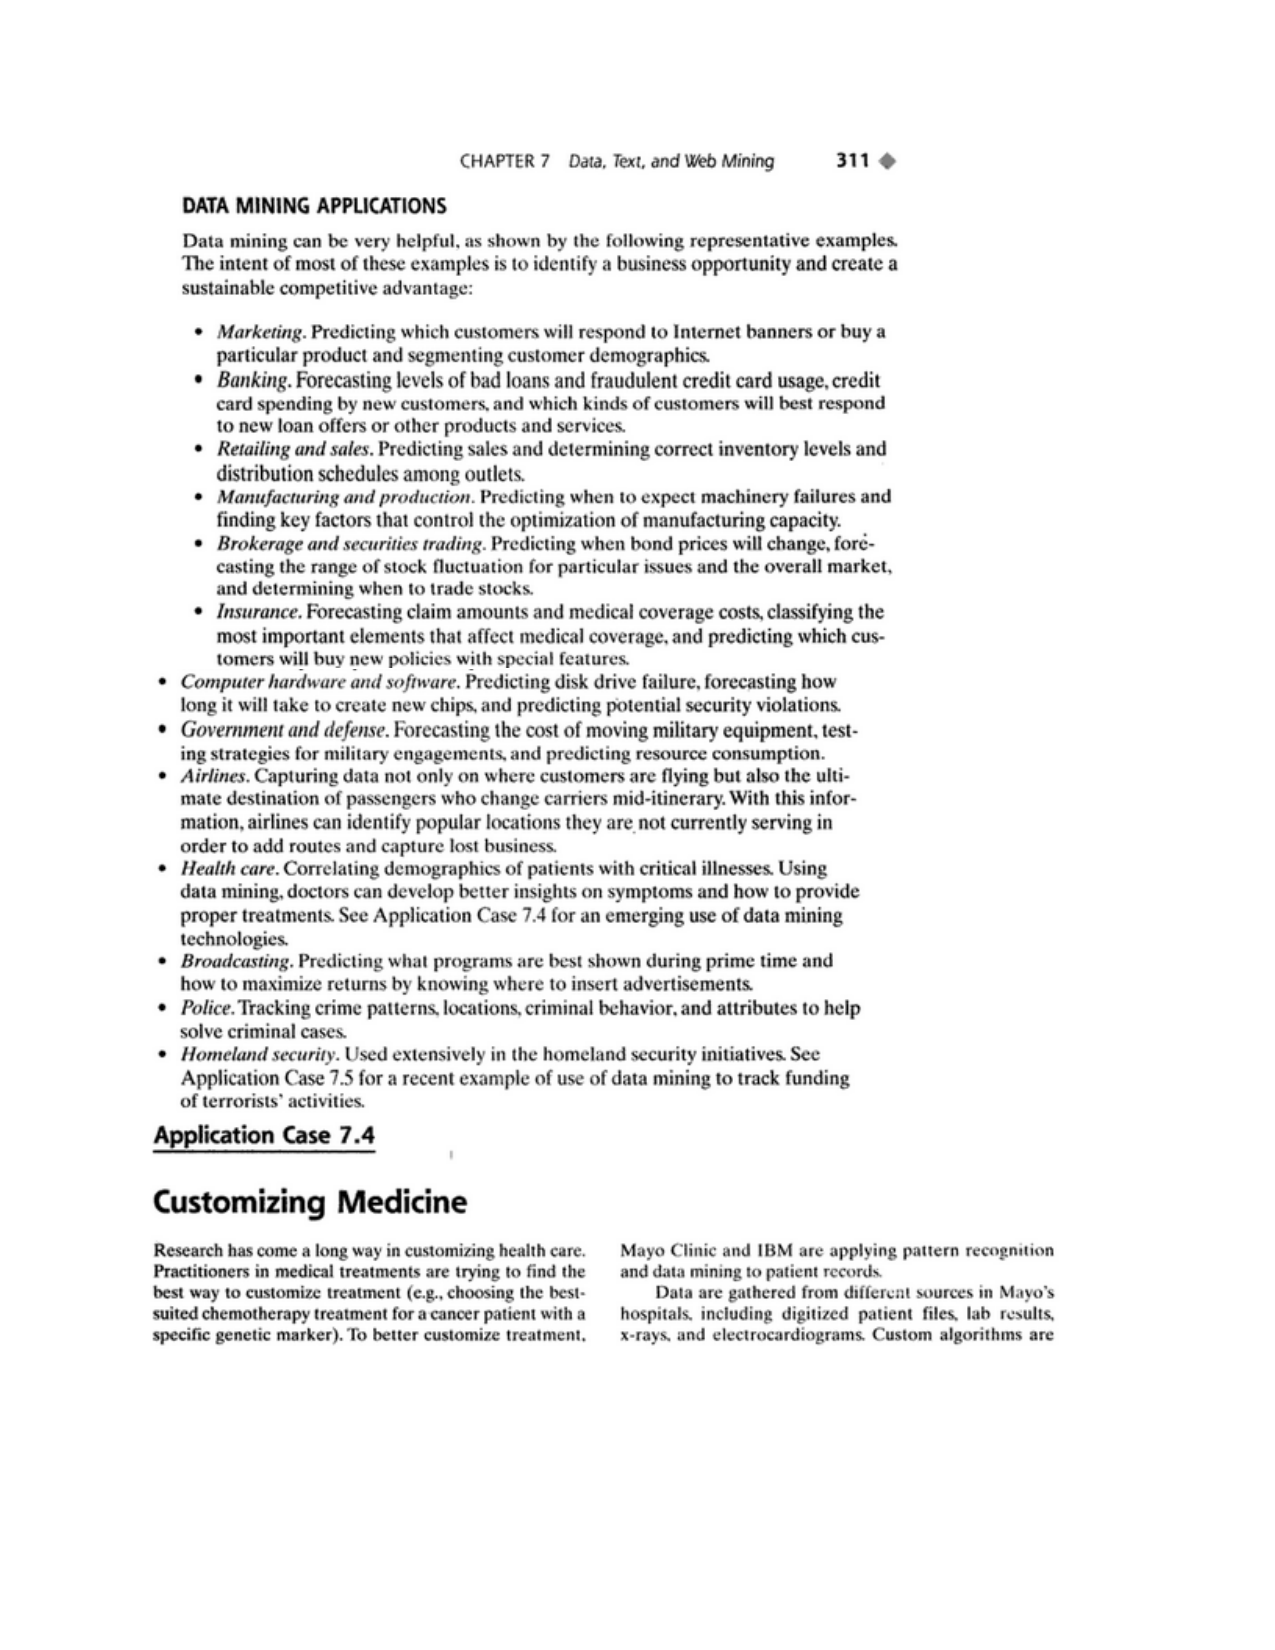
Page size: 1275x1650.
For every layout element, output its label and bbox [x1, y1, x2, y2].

picture [150, 669, 883, 1114]
picture [150, 1115, 1063, 1349]
picture [150, 150, 924, 668]
